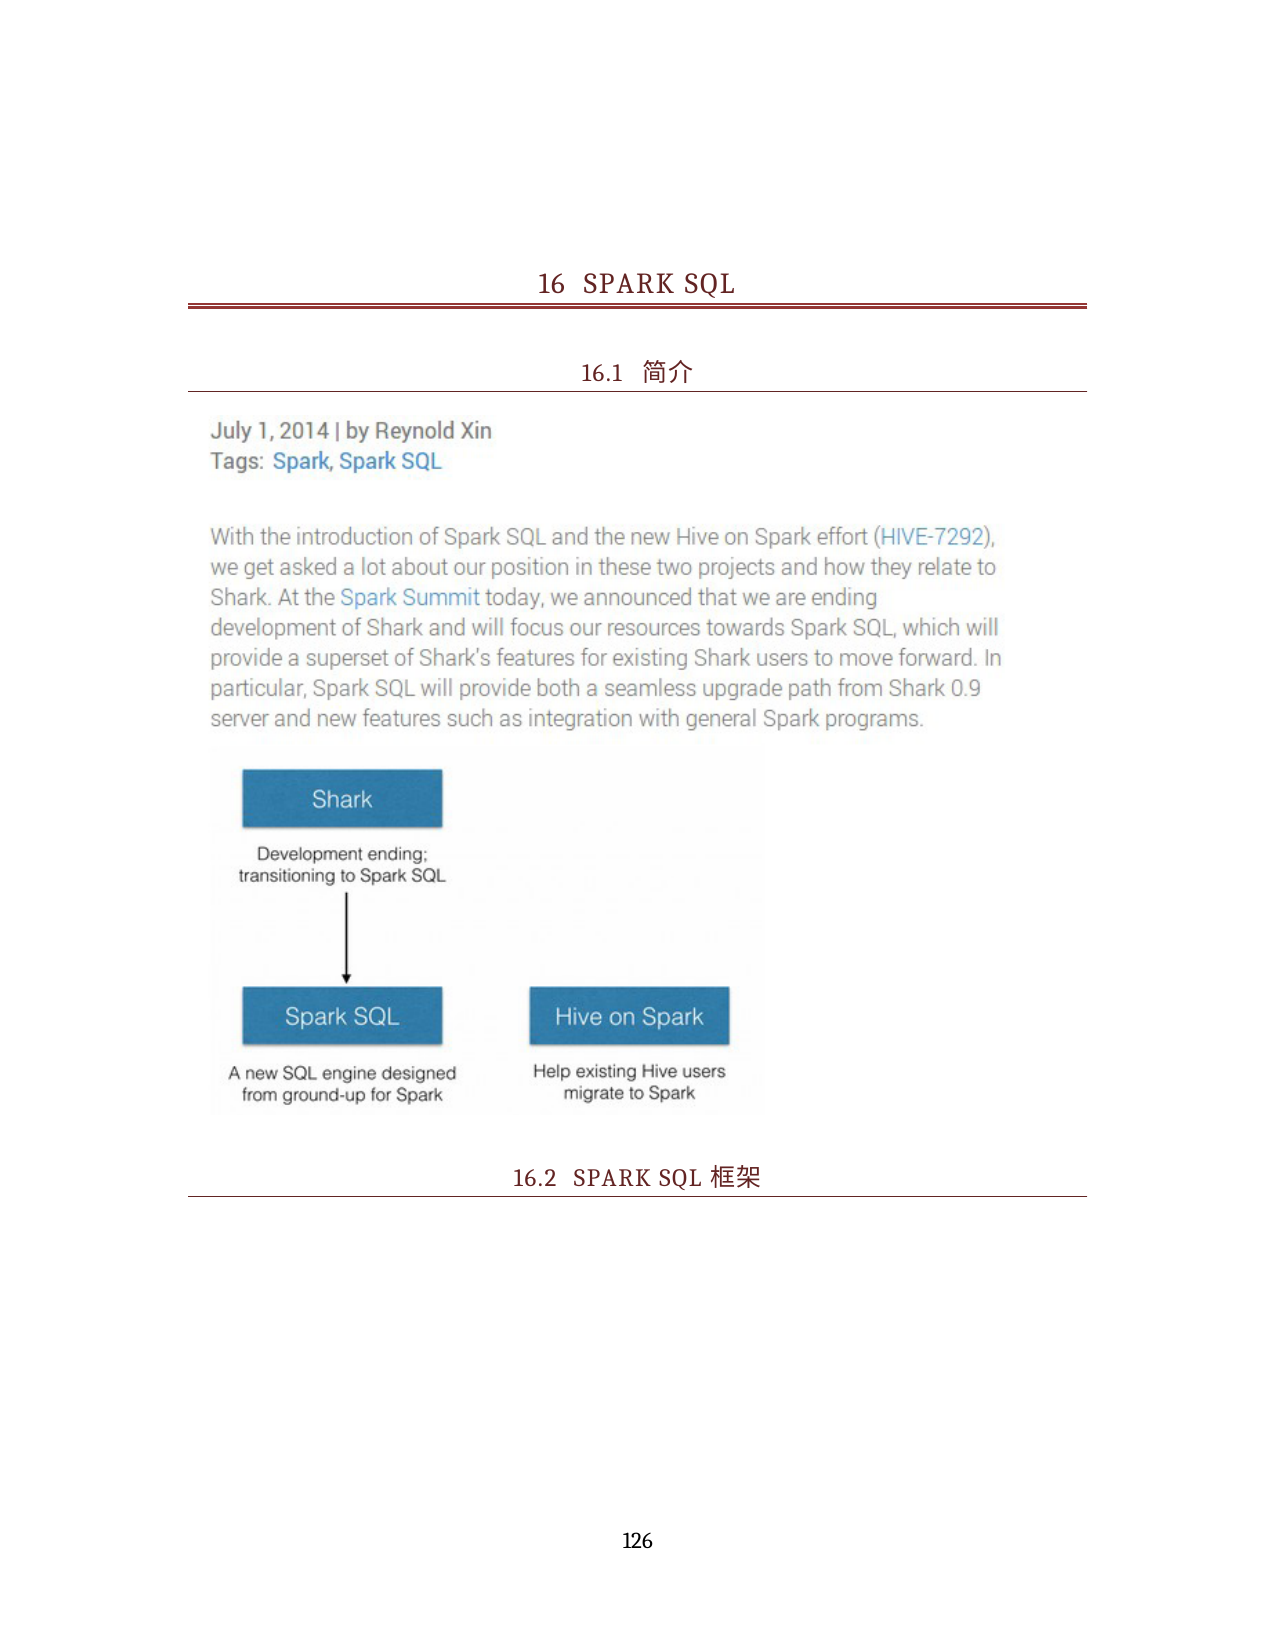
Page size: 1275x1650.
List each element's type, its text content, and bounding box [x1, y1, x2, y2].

subtitle 简介 [187, 353, 1087, 392]
subtitle Spark SQL 框架 [187, 1157, 1087, 1197]
subtitle Spark SQL [187, 268, 1087, 309]
